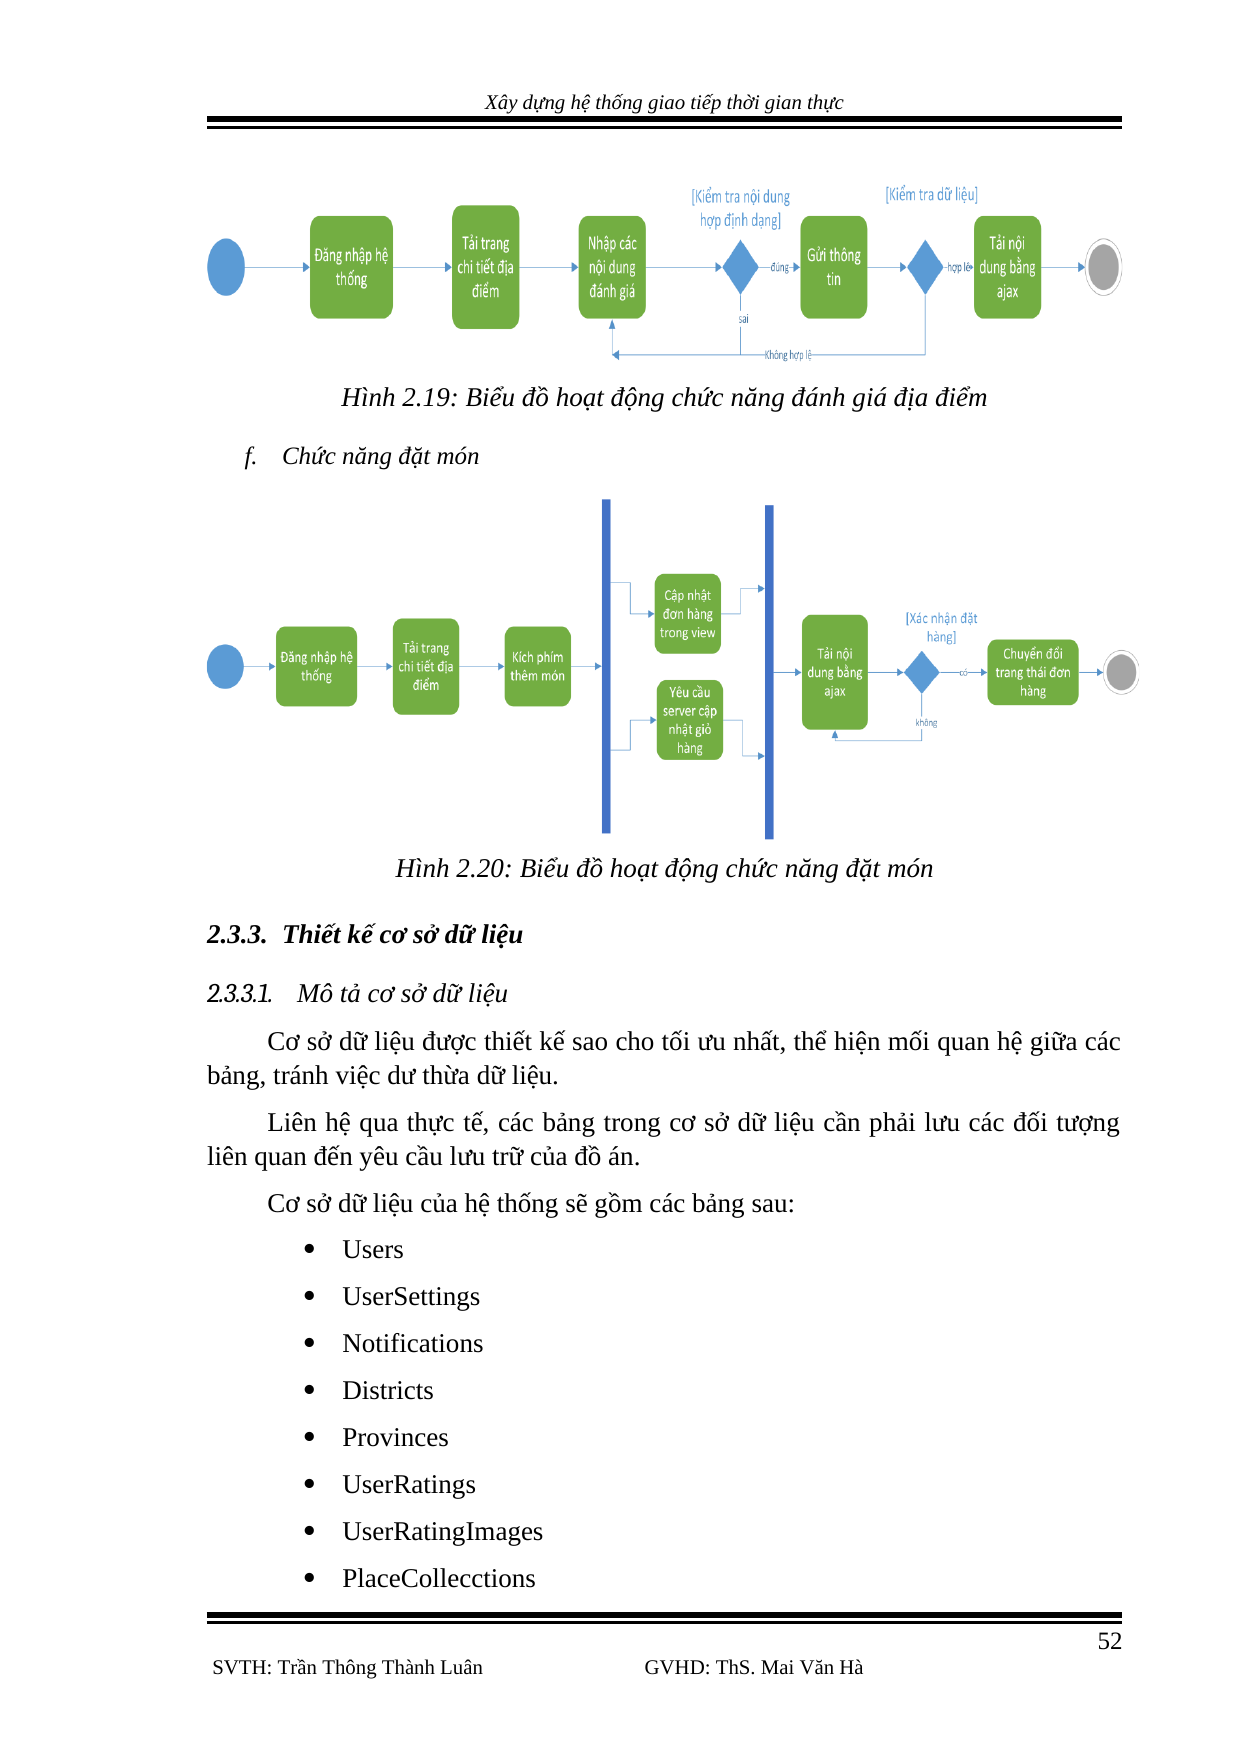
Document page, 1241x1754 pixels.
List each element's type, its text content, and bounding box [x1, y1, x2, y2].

picture [206, 176, 1123, 369]
list UserRatingImages [304, 1515, 1122, 1546]
list UserSettings [304, 1280, 1122, 1312]
list Notifications [304, 1327, 1122, 1358]
list Chức năng đặt món [244, 441, 1122, 470]
list Provinces [304, 1421, 1122, 1452]
list Users [304, 1233, 1122, 1265]
list UserRatings [304, 1468, 1122, 1499]
picture [206, 498, 1140, 840]
text Liên hệ qua thực tế, các bảng trong cơ sở dữ liệu cần phải lưu các đối tượng liên quan đến yêu cầu lưu trữ của đồ án. [207, 1106, 1122, 1171]
list Mô tả cơ sở dữ liệu [207, 977, 1122, 1009]
list PlaceCollecctions [304, 1562, 1122, 1593]
subtitle Thiết kế cơ sở dữ liệu [207, 918, 1122, 949]
list Districts [304, 1374, 1122, 1405]
text Cơ sở dữ liệu được thiết kế sao cho tối ưu nhất, thể hiện mối quan hệ giữa các bảng, tránh việc dư thừa dữ liệu. [207, 1025, 1122, 1091]
text Cơ sở dữ liệu của hệ thống sẽ gồm các bảng sau: [207, 1187, 1122, 1218]
